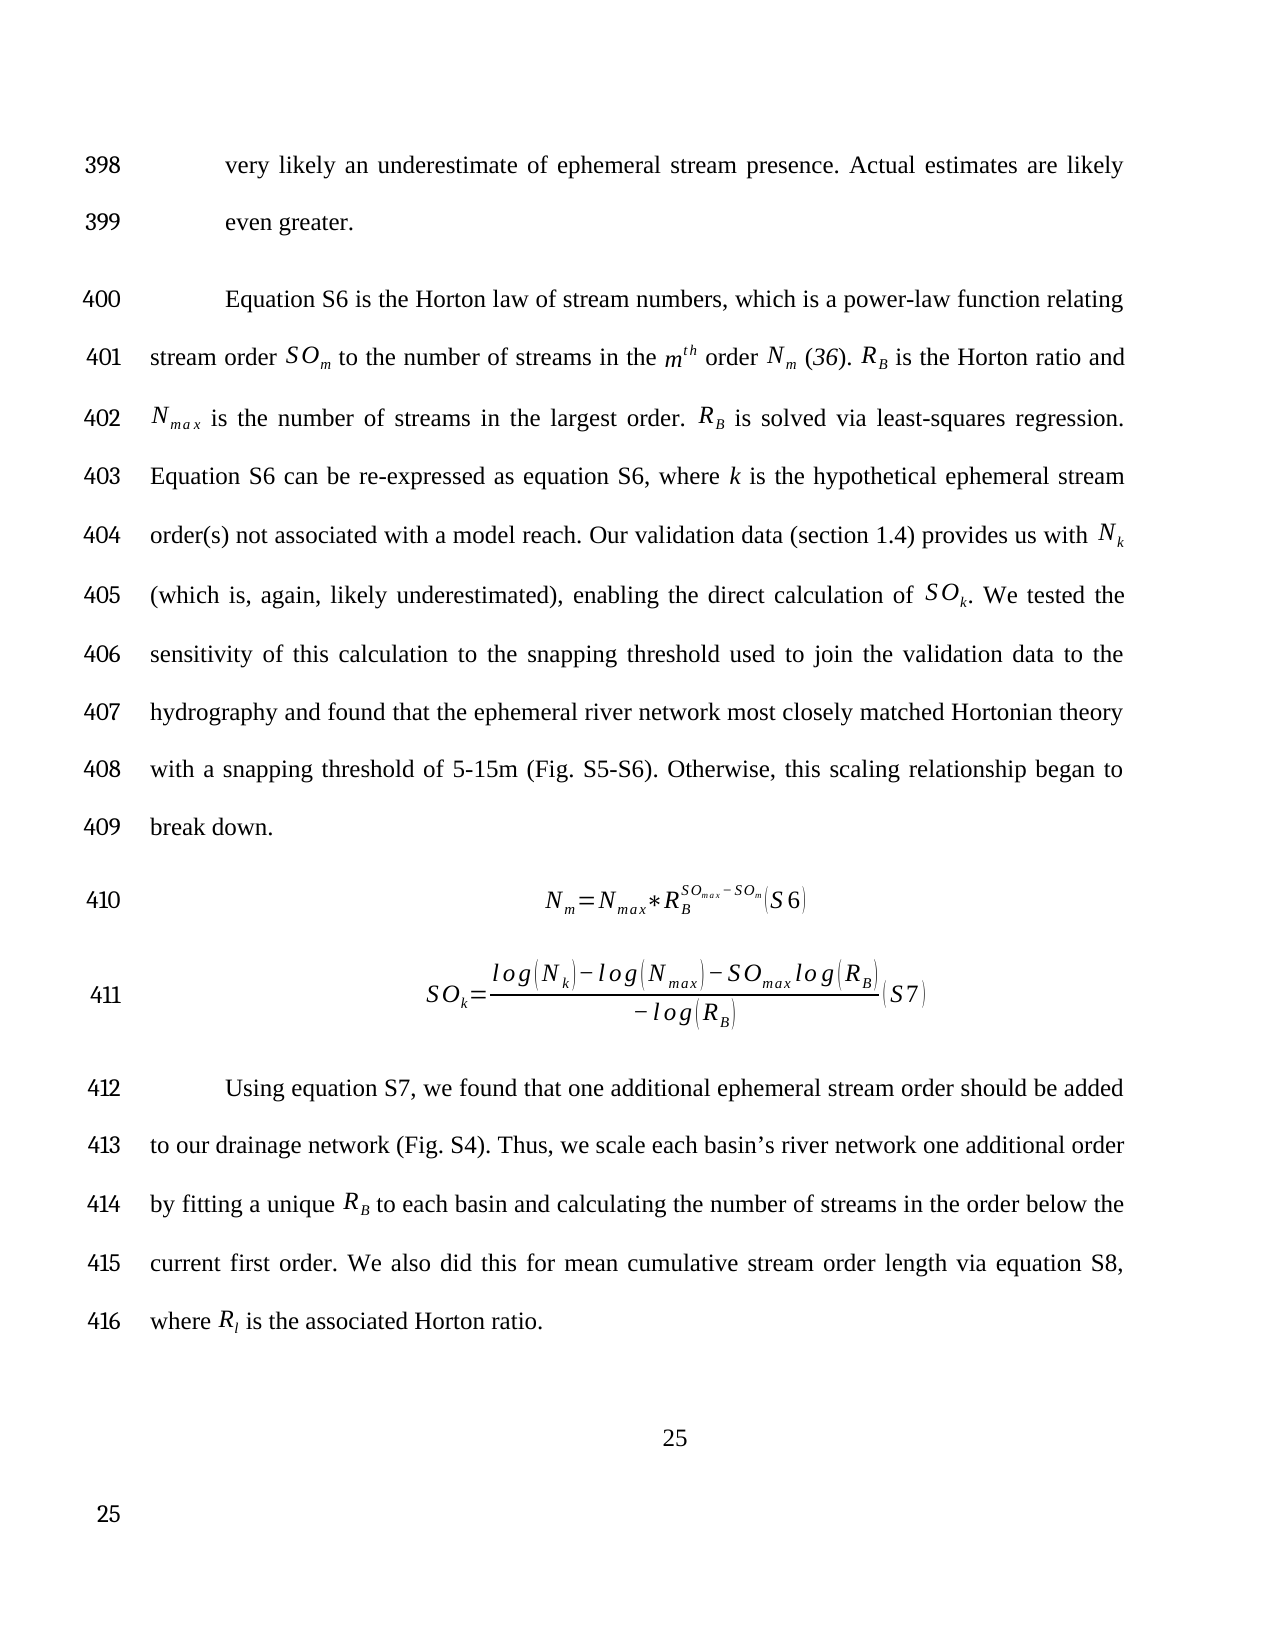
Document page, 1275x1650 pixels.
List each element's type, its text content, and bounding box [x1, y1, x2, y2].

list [175, 150, 1125, 236]
text Equation S6 is the Horton law of stream numbers, which is a power-law function relating stream order to the number of streams in the order (36). is the Horton ratio and is the number of streams in the largest order. is solved via least-squares regression. Equation S6 can be re-expressed as equation S6, where k is the hypothetical ephemeral stream order(s) not associated with a model reach. Our validation data (section 1.4) provides us with (which is, again, likely underestimated), enabling the direct calculation of . We tested the sensitivity of this calculation to the snapping threshold used to join the validation data to the hydrography and found that the ephemeral river network most closely matched Hortonian theory with a snapping threshold of 5-15m (Fig. S5-S6). Otherwise, this scaling relationship began to break down. [150, 284, 1125, 840]
text Using equation S7, we found that one additional ephemeral stream order should be added to our drainage network (Fig. S4). Thus, we scale each basin’s river network one additional order by fitting a unique to each basin and calculating the number of streams in the order below the current first order. We also did this for mean cumulative stream order length via equation S8, where is the associated Horton ratio. [150, 1073, 1125, 1337]
